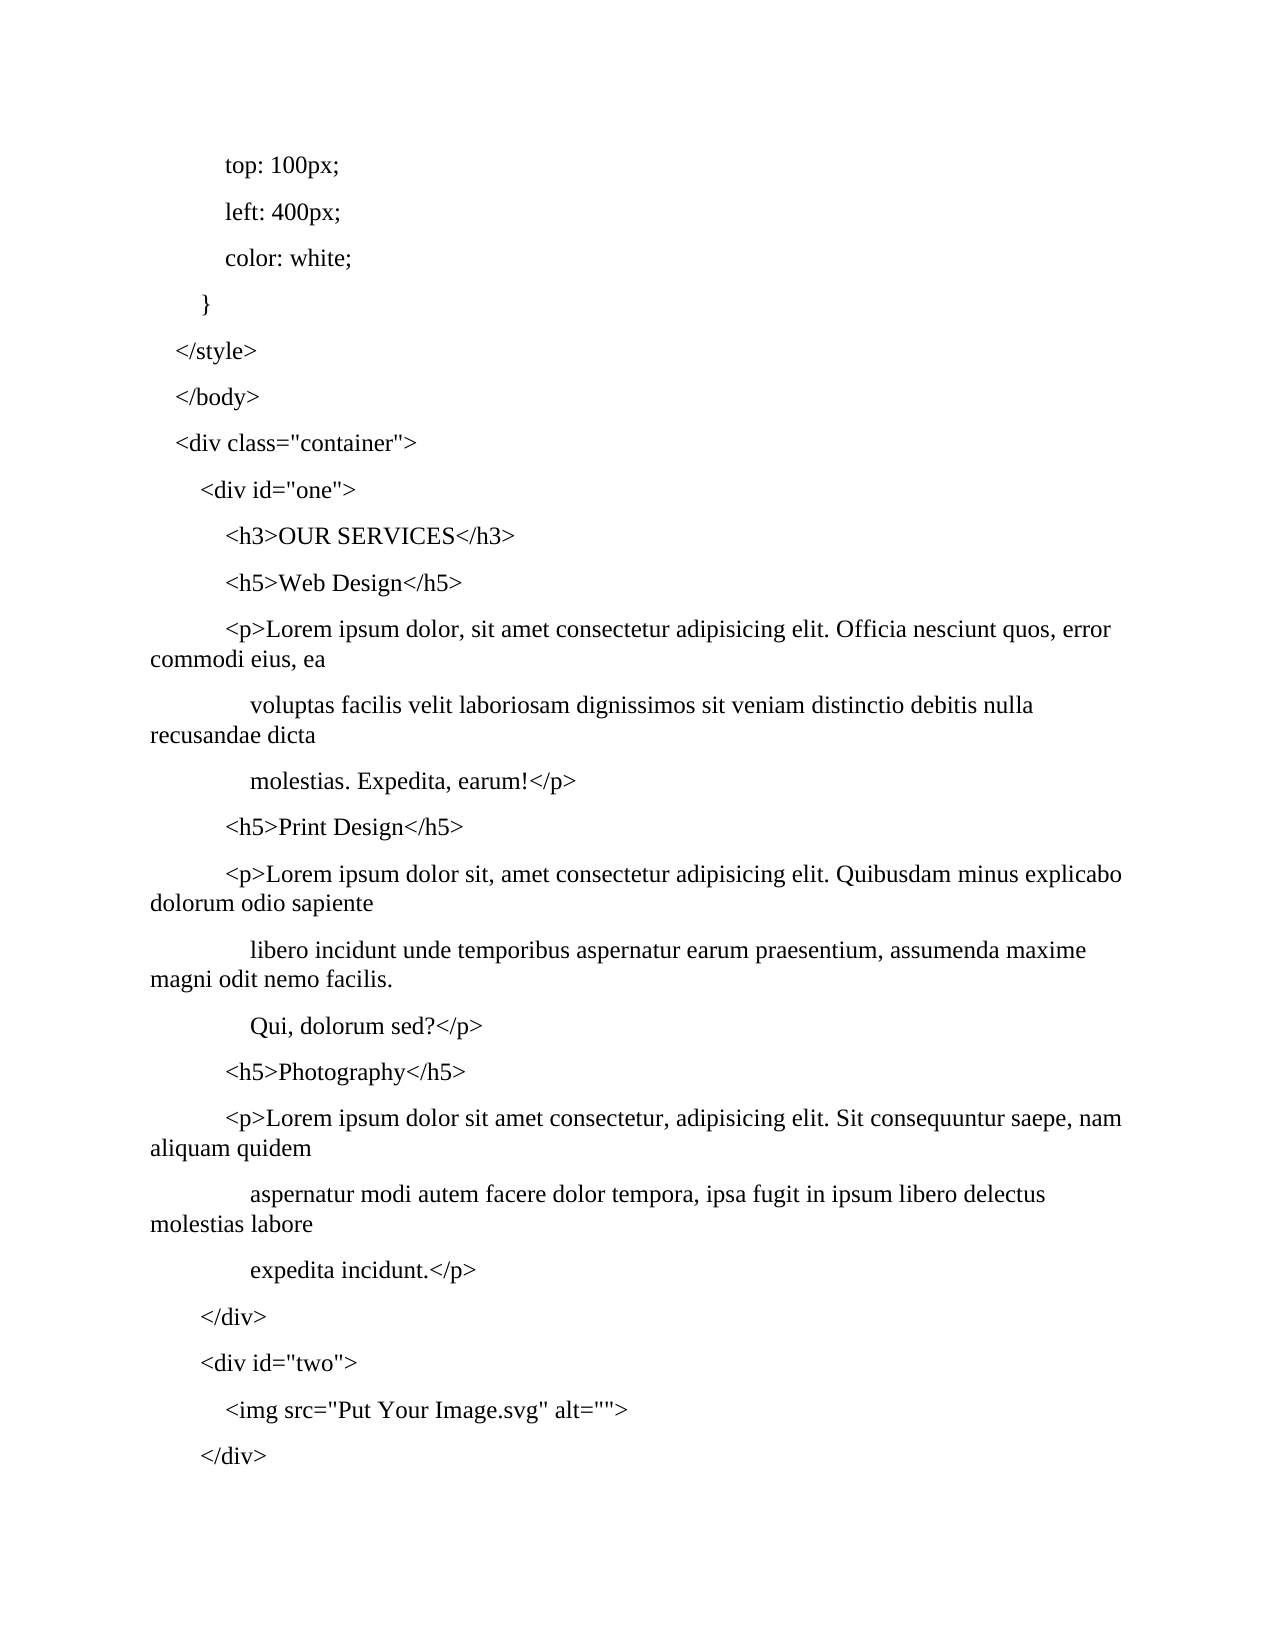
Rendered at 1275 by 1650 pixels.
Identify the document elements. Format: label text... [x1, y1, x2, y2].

text voluptas facilis velit laboriosam dignissimos sit veniam distinctio debitis nulla recusandae dicta [150, 689, 1125, 749]
text color: white; [150, 243, 1125, 272]
text Qui, dolorum sed?</p> [150, 1010, 1125, 1040]
text <p>Lorem ipsum dolor, sit amet consectetur adipisicing elit. Officia nesciunt quos, error commodi eius, ea [150, 613, 1125, 673]
text </div> [150, 1302, 1125, 1331]
text libero incidunt unde temporibus aspernatur earum praesentium, assumenda maxime magni odit nemo facilis. [150, 934, 1125, 994]
text </div> [150, 1441, 1125, 1470]
text left: 400px; [150, 196, 1125, 226]
text <p>Lorem ipsum dolor sit, amet consectetur adipisicing elit. Quibusdam minus explicabo dolorum odio sapiente [150, 858, 1125, 918]
text } [150, 289, 1125, 319]
text <h5>Web Design</h5> [150, 567, 1125, 597]
text top: 100px; [150, 150, 1125, 180]
text aspernatur modi autem facere dolor tempora, ipsa fugit in ipsum libero delectus molestias labore [150, 1179, 1125, 1238]
text <p>Lorem ipsum dolor sit amet consectetur, adipisicing elit. Sit consequuntur saepe, nam aliquam quidem [150, 1103, 1125, 1162]
text <div class="container"> [150, 428, 1125, 458]
text </body> [150, 382, 1125, 411]
text <h5>Print Design</h5> [150, 812, 1125, 842]
text <div id="one"> [150, 474, 1125, 504]
text <div id="two"> [150, 1348, 1125, 1378]
text expedita incidunt.</p> [150, 1255, 1125, 1285]
text <h5>Photography</h5> [150, 1057, 1125, 1086]
text <img src="Put Your Image.svg" alt=""> [150, 1394, 1125, 1424]
text <h3>OUR SERVICES</h3> [150, 521, 1125, 551]
text </style> [150, 335, 1125, 365]
text molestias. Expedita, earum!</p> [150, 766, 1125, 795]
